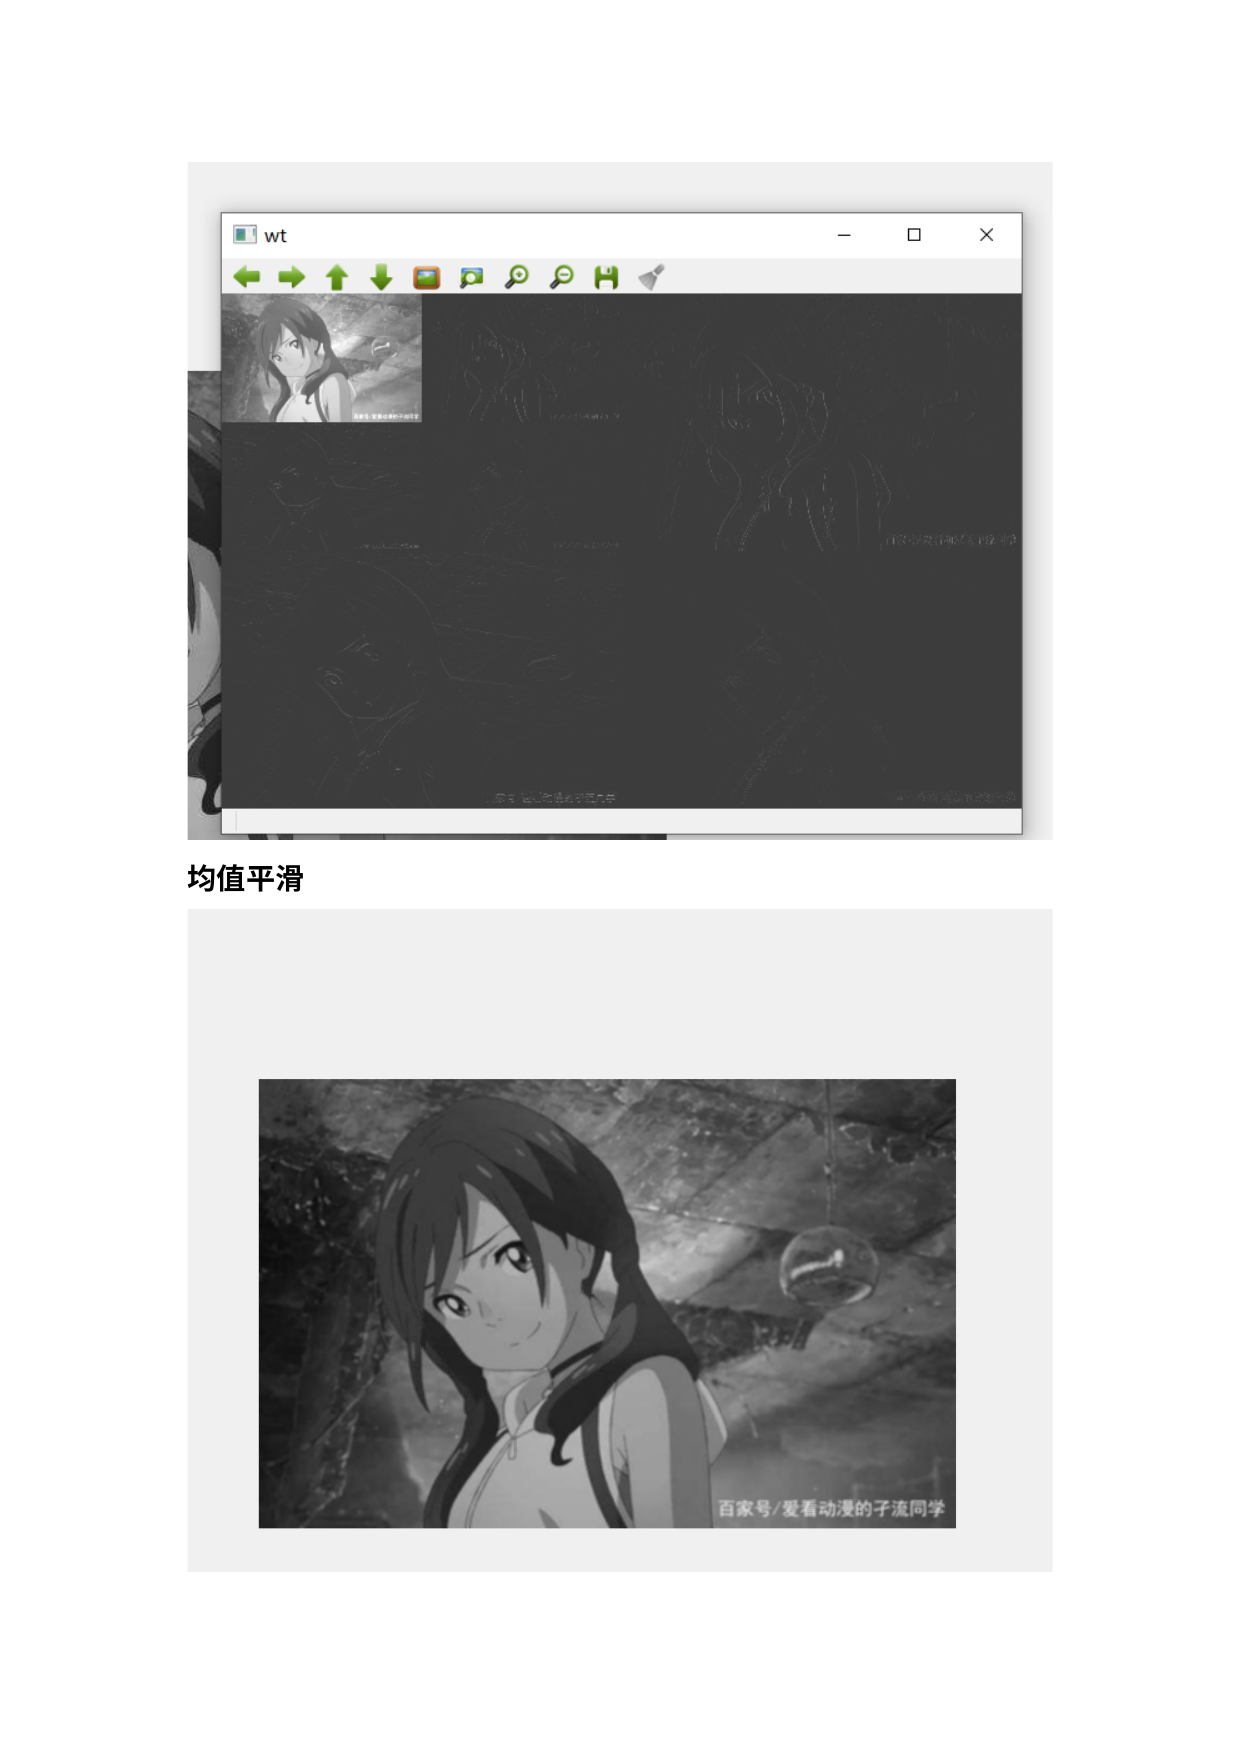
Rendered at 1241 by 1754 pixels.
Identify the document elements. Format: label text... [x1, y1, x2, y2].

picture [187, 162, 1053, 840]
picture [187, 909, 1053, 1572]
text 均值平滑 [187, 844, 1053, 909]
